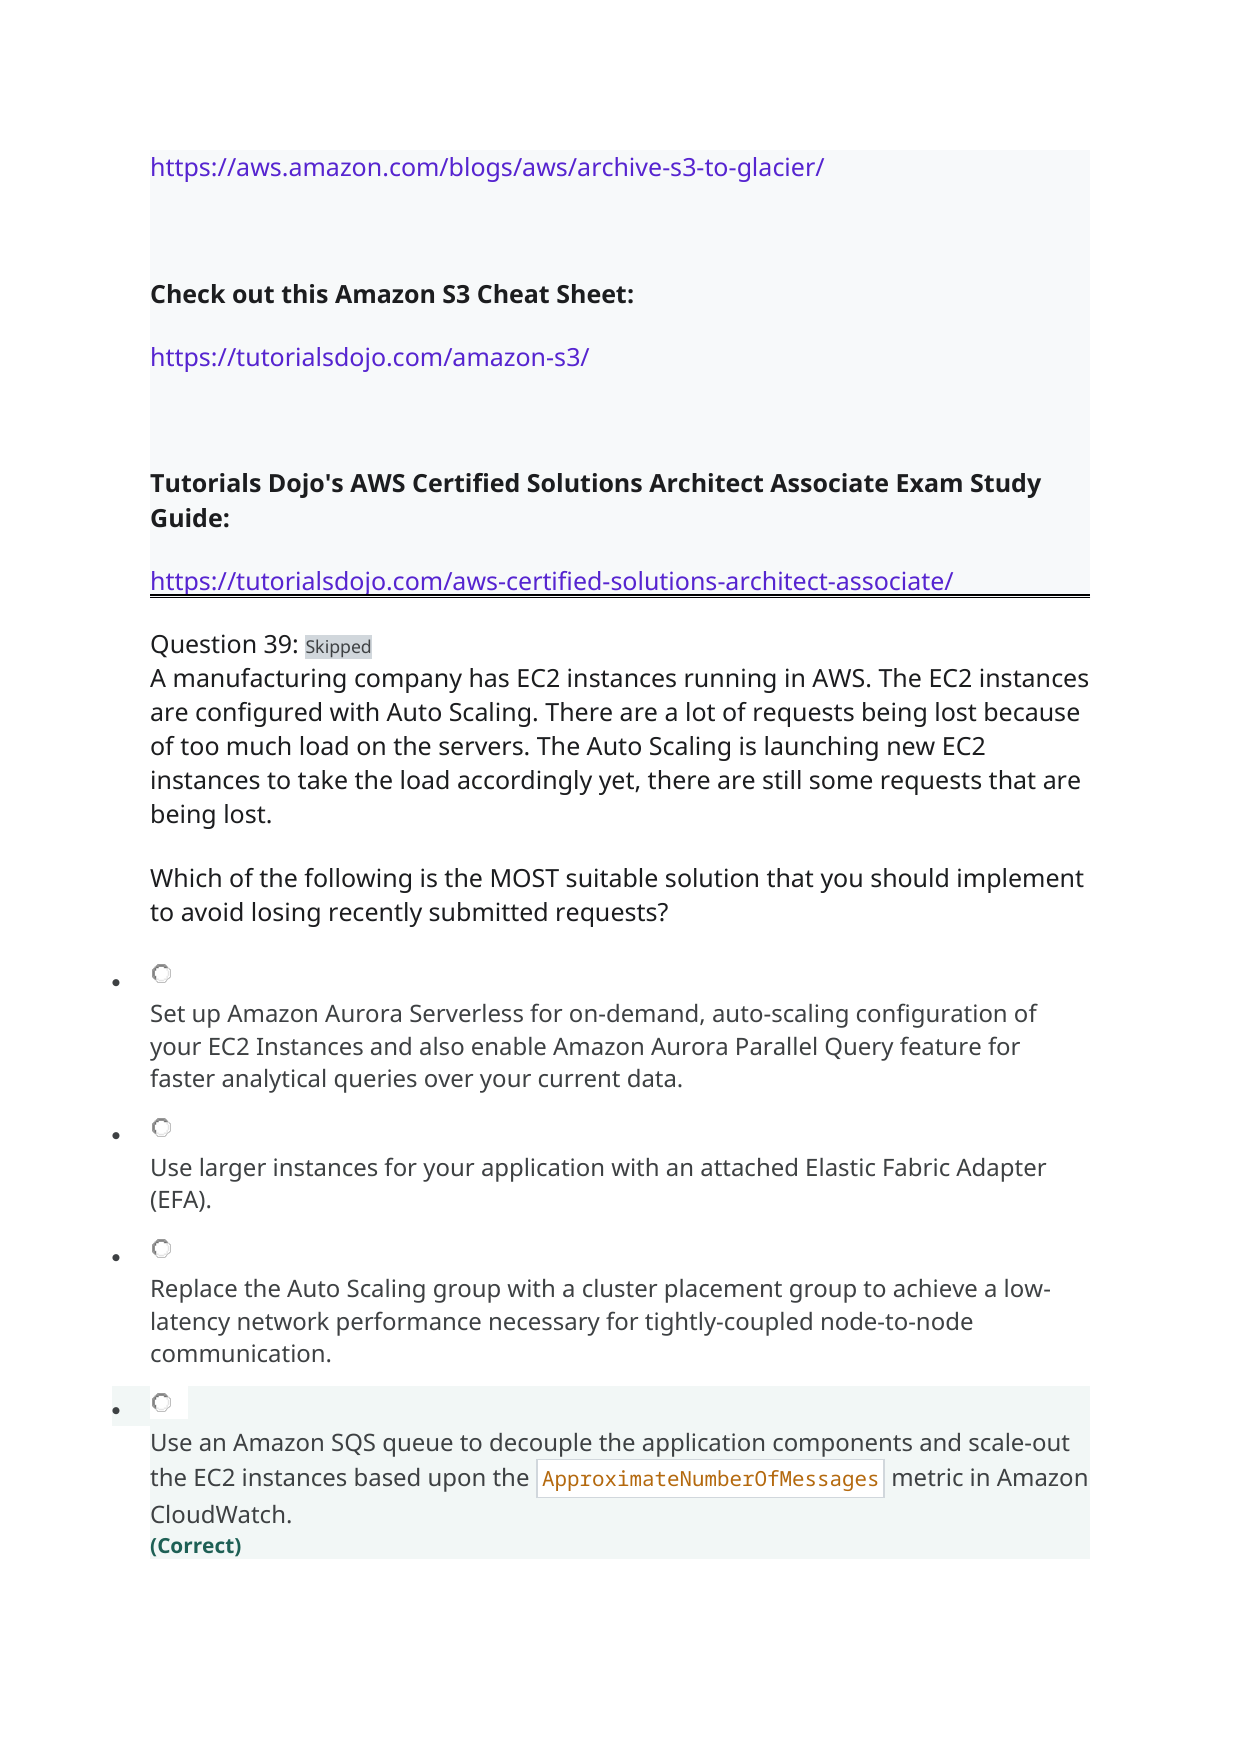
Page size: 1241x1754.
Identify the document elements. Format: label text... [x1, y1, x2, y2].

text Check out this Amazon S3 Cheat Sheet: [150, 276, 1090, 311]
list ​ [112, 1386, 1090, 1426]
text Use larger instances for your application with an attached Elastic Fabric Adapter (EFA). [150, 1151, 1090, 1216]
text (Correct) [150, 1531, 1090, 1559]
text A manufacturing company has EC2 instances running in AWS. The EC2 instances are configured with Auto Scaling. There are a lot of requests being lost because of too much load on the servers. The Auto Scaling is launching new EC2 instances to take the load accordingly yet, there are still some requests that are being lost. [150, 661, 1090, 831]
list ​ [112, 1111, 1090, 1151]
text Tutorials Dojo's AWS Certified Solutions Architect Associate Exam Study Guide: [150, 466, 1090, 534]
text https://tutorialsdojo.com/aws-certified-solutions-architect-associate/ [150, 563, 1090, 594]
text Question 39: Skipped [150, 627, 1090, 661]
list ​ [112, 957, 1090, 997]
text Set up Amazon Aurora Serverless for on-demand, auto-scaling configuration of your EC2 Instances and also enable Amazon Aurora Parallel Query feature for faster analytical queries over your current data. [150, 997, 1090, 1095]
text https://tutorialsdojo.com/amazon-s3/ [150, 340, 1090, 374]
list ​ [112, 1233, 1090, 1272]
text Which of the following is the MOST suitable solution that you should implement to avoid losing recently submitted requests? [150, 860, 1090, 928]
text Replace the Auto Scaling group with a cluster placement group to achieve a low-latency network performance necessary for tightly-coupled node-to-node communication. [150, 1272, 1090, 1370]
text https://aws.amazon.com/blogs/aws/archive-s3-to-glacier/ [150, 150, 1090, 184]
text Use an Amazon SQS queue to decouple the application components and scale-out the EC2 instances based upon the ApproximateNumberOfMessages metric in Amazon CloudWatch. [150, 1426, 1090, 1531]
